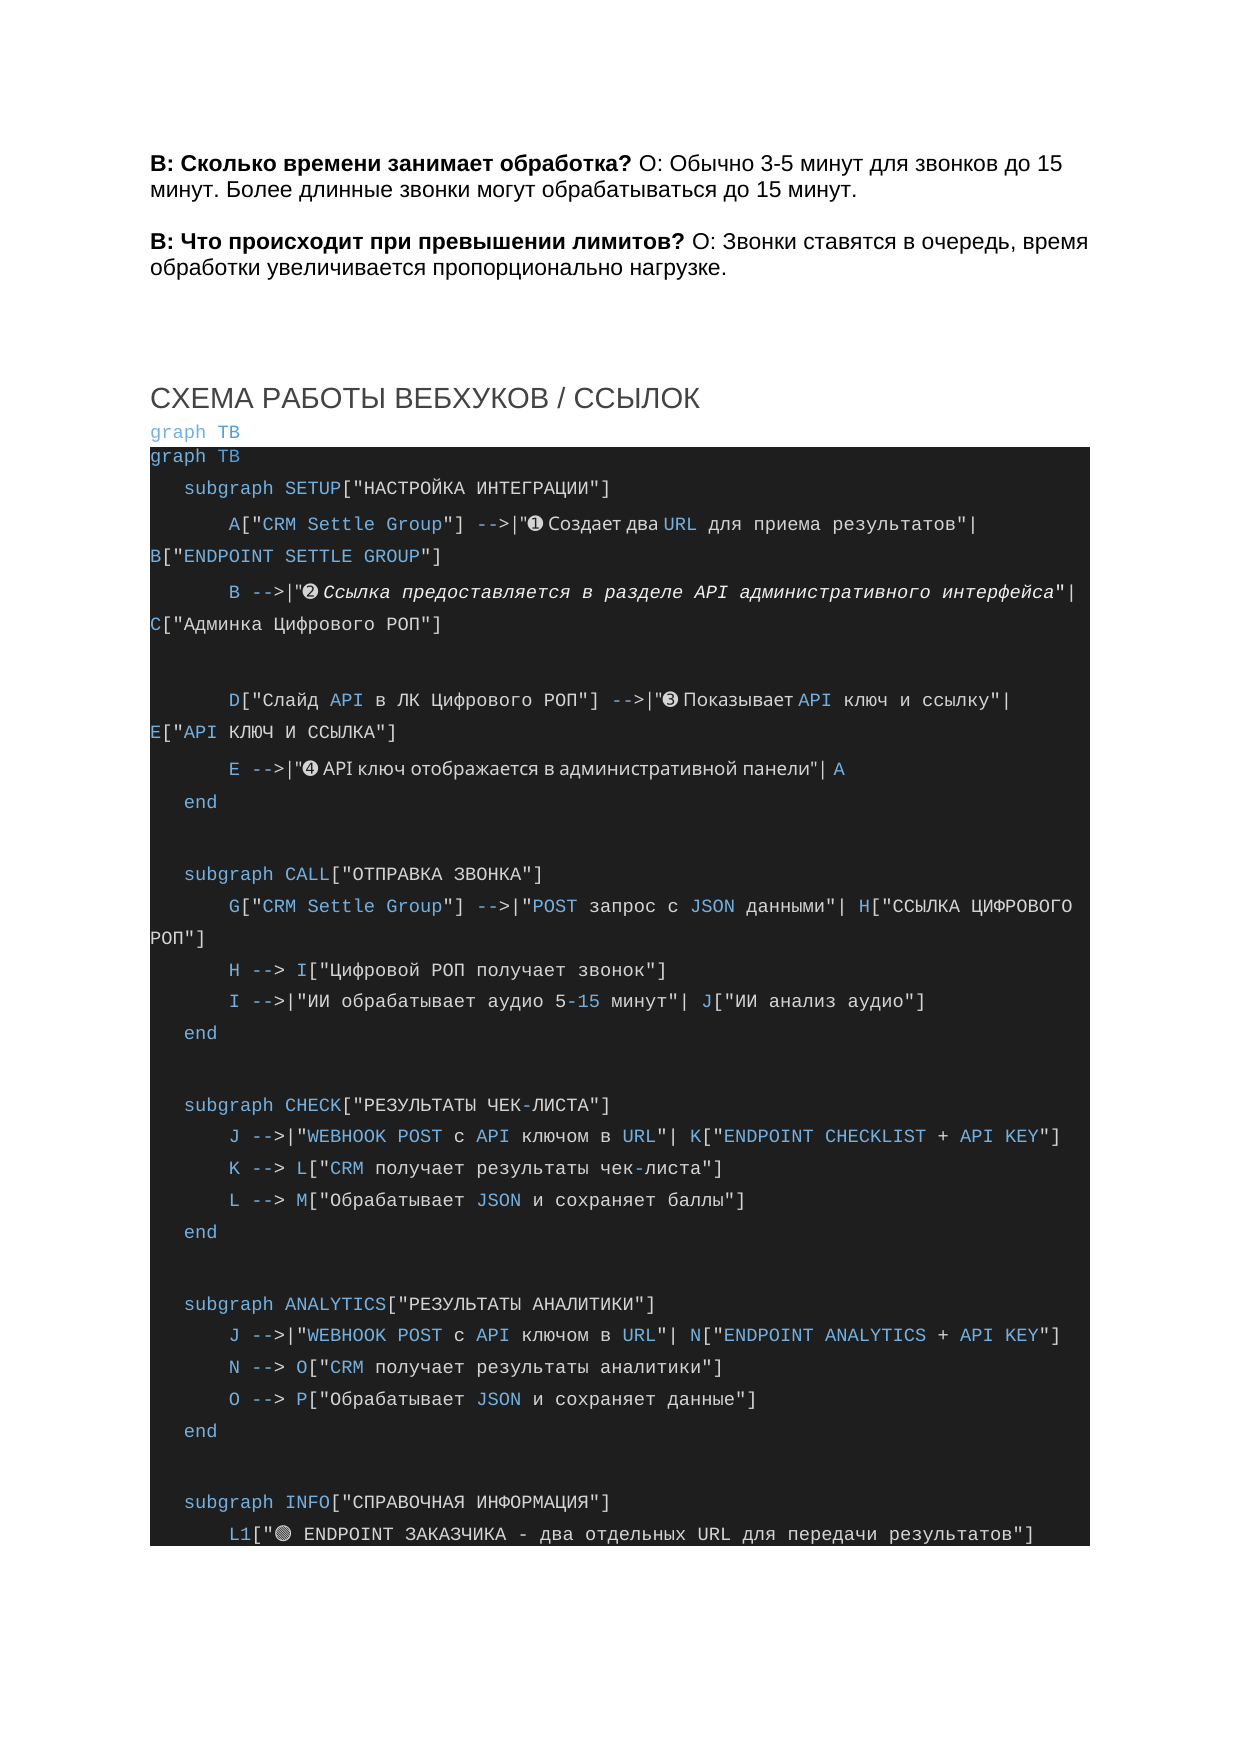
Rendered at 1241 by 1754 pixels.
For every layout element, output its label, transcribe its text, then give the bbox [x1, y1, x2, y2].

text subgraph SETUP["НАСТРОЙКА ИНТЕГРАЦИИ"] [150, 479, 1090, 500]
text K --> L["CRM получает результаты чек-листа"] [150, 1159, 1090, 1180]
text O --> P["Обрабатывает JSON и сохраняет данные"] [150, 1390, 1090, 1411]
text graph TB [150, 422, 1090, 444]
text L1["🟢 ENDPOINT ЗАКАЗЧИКА - два отдельных URL для передачи результатов"] [150, 1525, 1090, 1546]
text subgraph ANALYTICS["РЕЗУЛЬТАТЫ АНАЛИТИКИ"] [150, 1294, 1090, 1316]
text B -->|"➋ Ссылка предоставляется в разделе API административного интерфейса"| C["Админка Цифрового РОП"] [150, 579, 1090, 636]
text end [150, 1422, 1090, 1443]
subtitle СХЕМА РАБОТЫ ВЕБХУКОВ / ССЫЛОК [150, 381, 1090, 414]
text J -->|"WEBHOOK POST с API ключом в URL"| K["ENDPOINT CHECKLIST + API KEY"] [150, 1127, 1090, 1148]
text N --> O["CRM получает результаты аналитики"] [150, 1358, 1090, 1379]
text end [150, 1024, 1090, 1045]
text В: Сколько времени занимает обработка? О: Обычно 3-5 минут для звонков до 15 минут. Более длинные звонки могут обрабатываться до 15 минут. [150, 150, 1090, 203]
text subgraph CALL["ОТПРАВКА ЗВОНКА"] [150, 865, 1090, 886]
text graph TB [150, 447, 1090, 468]
text end [150, 793, 1090, 814]
text D["Слайд API в ЛК Цифрового РОП"] -->|"➌ Показывает API ключ и ссылку"| E["API КЛЮЧ И ССЫЛКА"] [150, 687, 1090, 744]
text G["CRM Settle Group"] -->|"POST запрос с JSON данными"| H["ССЫЛКА ЦИФРОВОГО РОП"] [150, 897, 1090, 950]
text I -->|"ИИ обрабатывает аудио 5-15 минут"| J["ИИ анализ аудио"] [150, 992, 1090, 1013]
text end [150, 1223, 1090, 1244]
text J -->|"WEBHOOK POST с API ключом в URL"| N["ENDPOINT ANALYTICS + API KEY"] [150, 1326, 1090, 1347]
text В: Что происходит при превышении лимитов? О: Звонки ставятся в очередь, время обработки увеличивается пропорционально нагрузке. [150, 228, 1090, 280]
text H --> I["Цифровой РОП получает звонок"] [150, 960, 1090, 982]
text L --> M["Обрабатывает JSON и сохраняет баллы"] [150, 1191, 1090, 1212]
text subgraph INFO["СПРАВОЧНАЯ ИНФОРМАЦИЯ"] [150, 1493, 1090, 1514]
text A["CRM Settle Group"] -->|"➊ Создает два URL для приема результатов"| B["ENDPOINT SETTLE GROUP"] [150, 511, 1090, 568]
text E -->|"➍ API ключ отображается в административной панели"| A [150, 755, 1090, 781]
text subgraph CHECK["РЕЗУЛЬТАТЫ ЧЕК-ЛИСТА"] [150, 1095, 1090, 1117]
